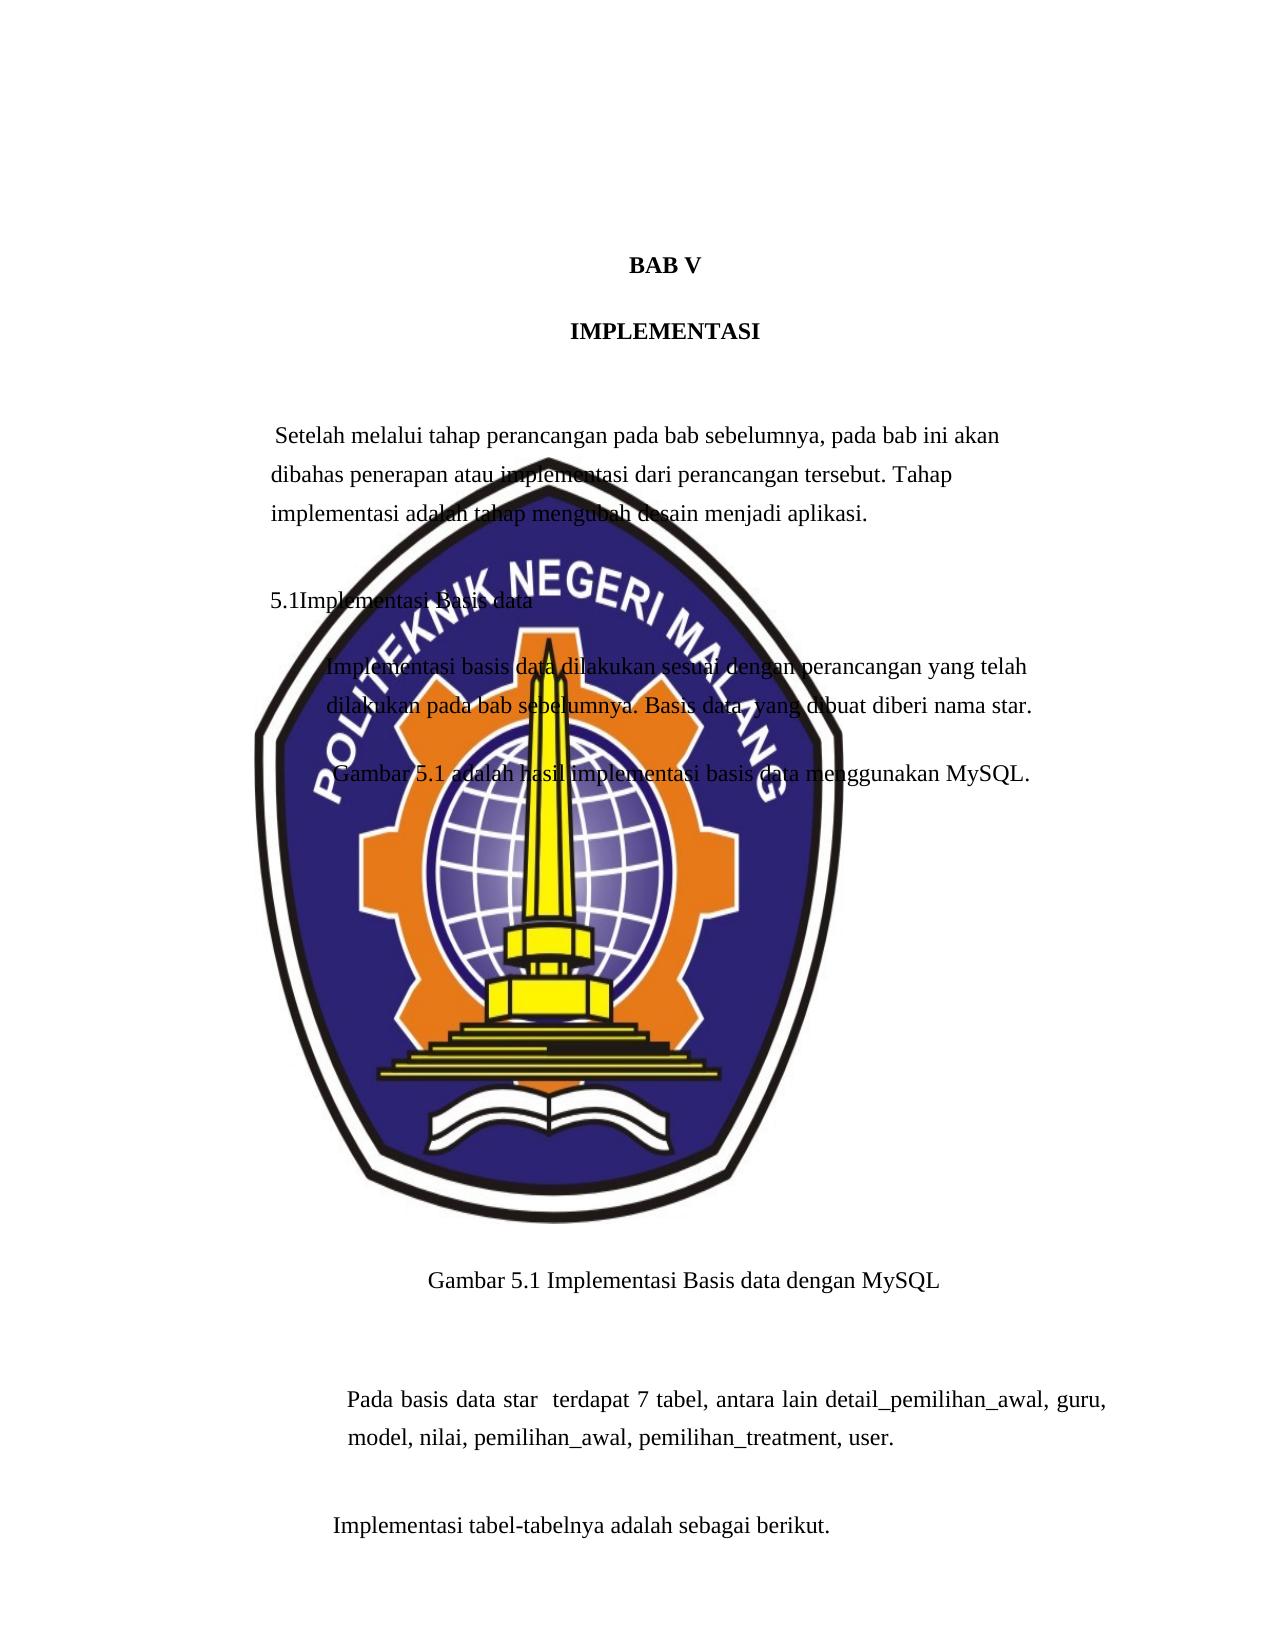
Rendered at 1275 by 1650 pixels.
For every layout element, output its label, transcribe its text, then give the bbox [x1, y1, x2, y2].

text BAB V [277, 252, 1054, 279]
text Pada basis data star terdapat 7 tabel, antara lain detail_pemilihan_awal, guru, model, nilai, pemilihan_awal, pemilihan_treatment, user. [347, 1385, 1108, 1451]
picture [254, 457, 844, 1258]
subtitle IMPLEMENTASI [277, 317, 1053, 344]
text Gambar 5.1 Implementasi Basis data dengan MySQL [428, 1266, 1178, 1293]
text Implementasi tabel-tabelnya adalah sebagai berikut. [274, 1511, 1178, 1538]
